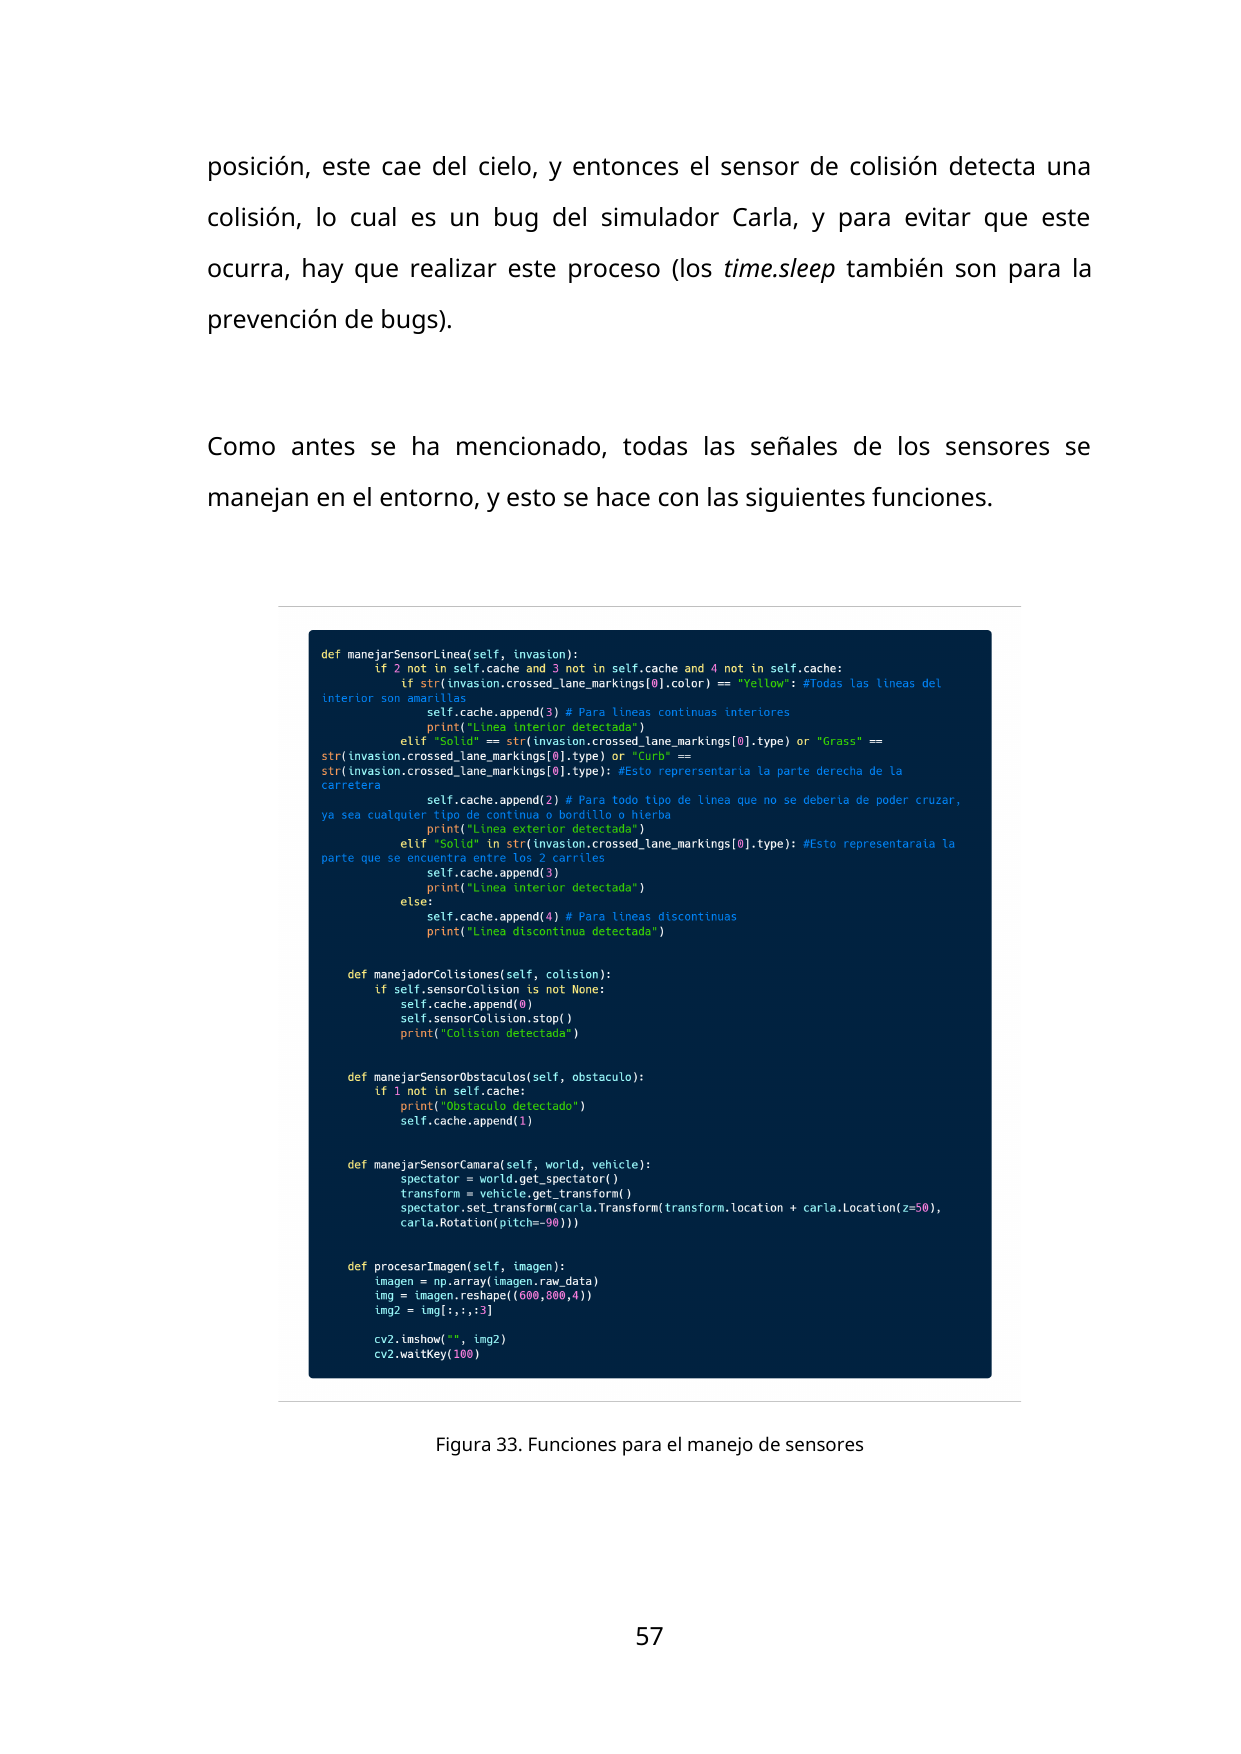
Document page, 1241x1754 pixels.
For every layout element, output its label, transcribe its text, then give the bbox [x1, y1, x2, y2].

picture [278, 606, 1022, 1402]
text Como antes se ha mencionado, todas las señales de los sensores se manejan en el entorno, y esto se hace con las siguientes funciones. [207, 428, 1092, 514]
text Figura 33. Funciones para el manejo de sensores [207, 1431, 1092, 1457]
